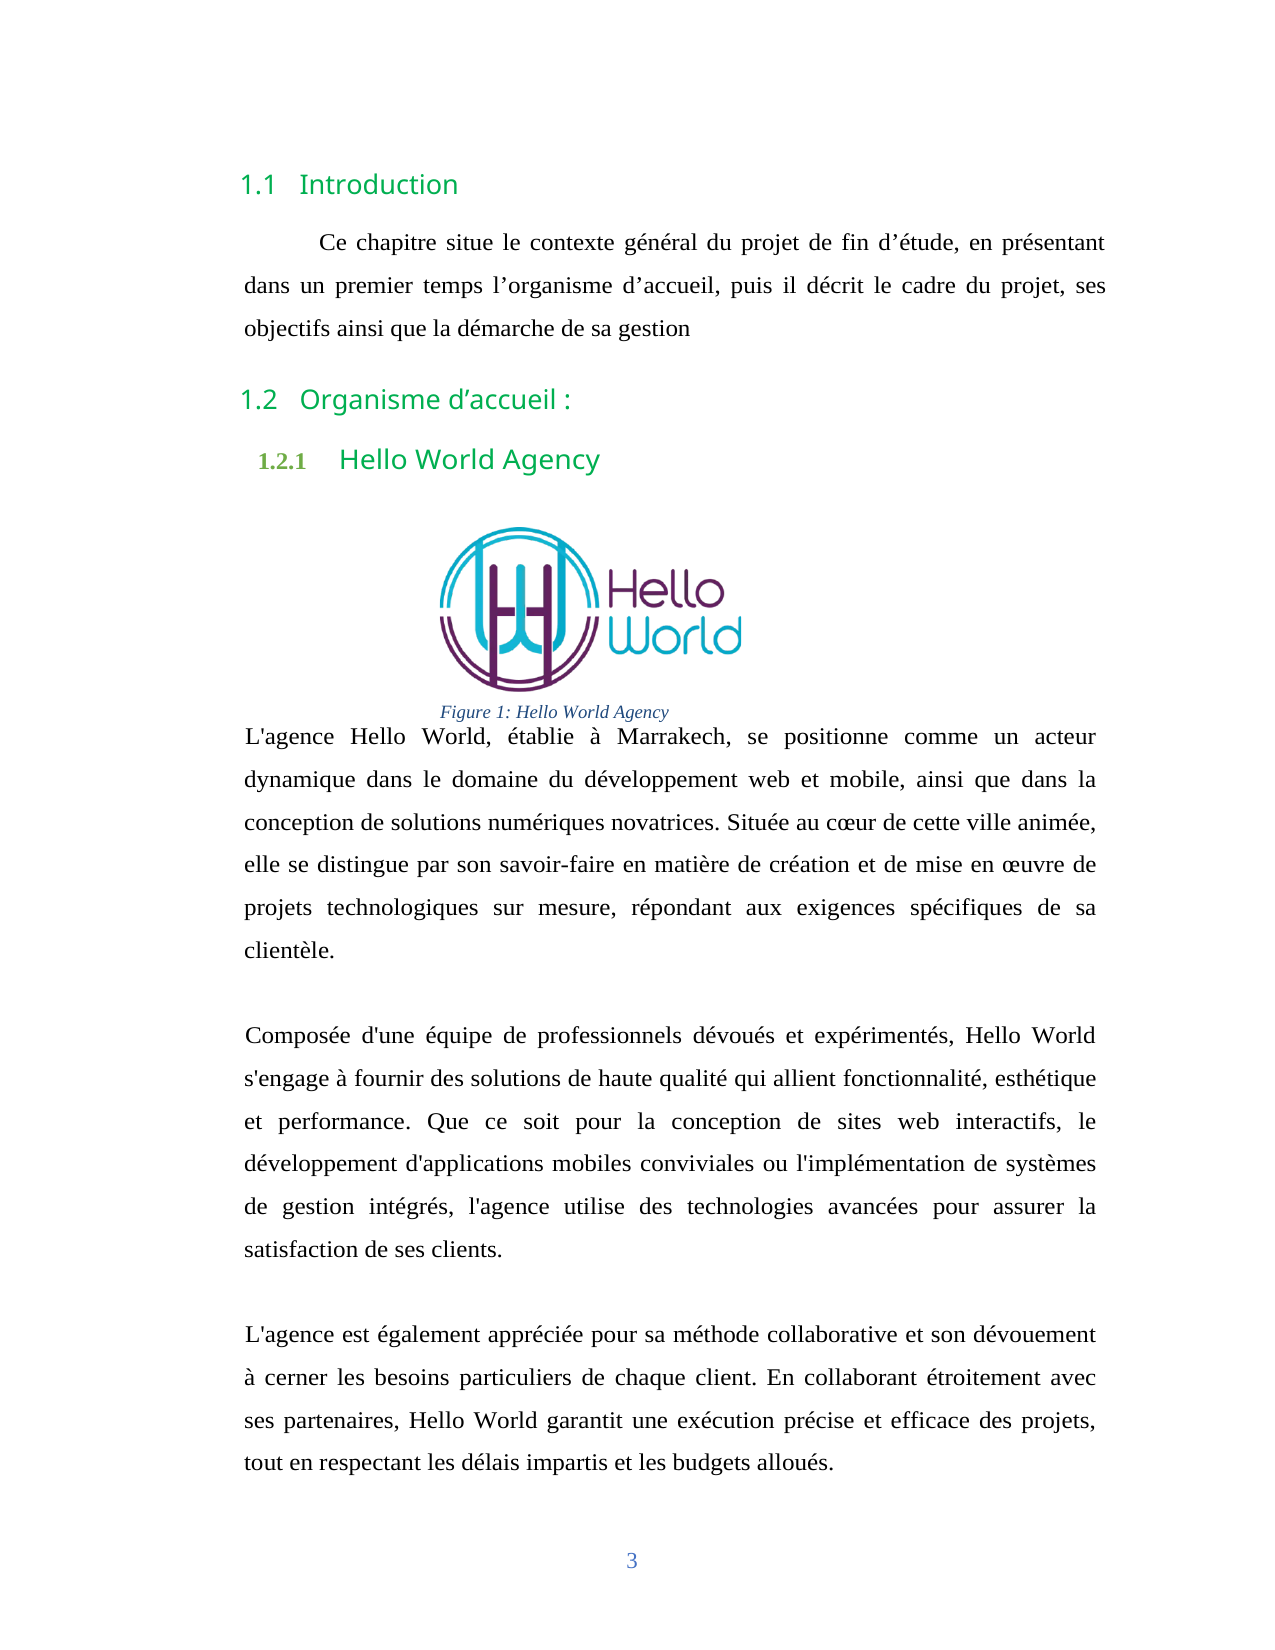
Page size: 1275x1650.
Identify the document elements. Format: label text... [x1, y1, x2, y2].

text Ce chapitre situe le contexte général du projet de fin d’étude, en présentant dans un premier temps l’organisme d’accueil, puis il décrit le cadre du projet, ses objectifs ainsi que la démarche de sa gestion [244, 228, 1107, 341]
title Organisme d’accueil : [239, 380, 1254, 417]
title Introduction [239, 166, 1254, 202]
text L'agence est également appréciée pour sa méthode collaborative et son dévouement à cerner les besoins particuliers de chaque client. En collaborant étroitement avec ses partenaires, Hello World garantit une exécution précise et efficace des projets, tout en respectant les délais impartis et les budgets alloués. [244, 1320, 1098, 1476]
text L'agence Hello World, établie à Marrakech, se positionne comme un acteur dynamique dans le domaine du développement web et mobile, ainsi que dans la conception de solutions numériques novatrices. Située au cœur de cette ville animée, elle se distingue par son savoir-faire en matière de création et de mise en œuvre de projets technologiques sur mesure, répondant aux exigences spécifiques de sa clientèle. [244, 507, 1098, 963]
title Hello World Agency [257, 440, 1254, 477]
text Composée d'une équipe de professionnels dévoués et expérimentés, Hello World s'engage à fournir des solutions de haute qualité qui allient fonctionnalité, esthétique et performance. Que ce soit pour la conception de sites web interactifs, le développement d'applications mobiles conviviales ou l'implémentation de systèmes de gestion intégrés, l'agence utilise des technologies avancées pour assurer la satisfaction de ses clients. [244, 1021, 1098, 1262]
